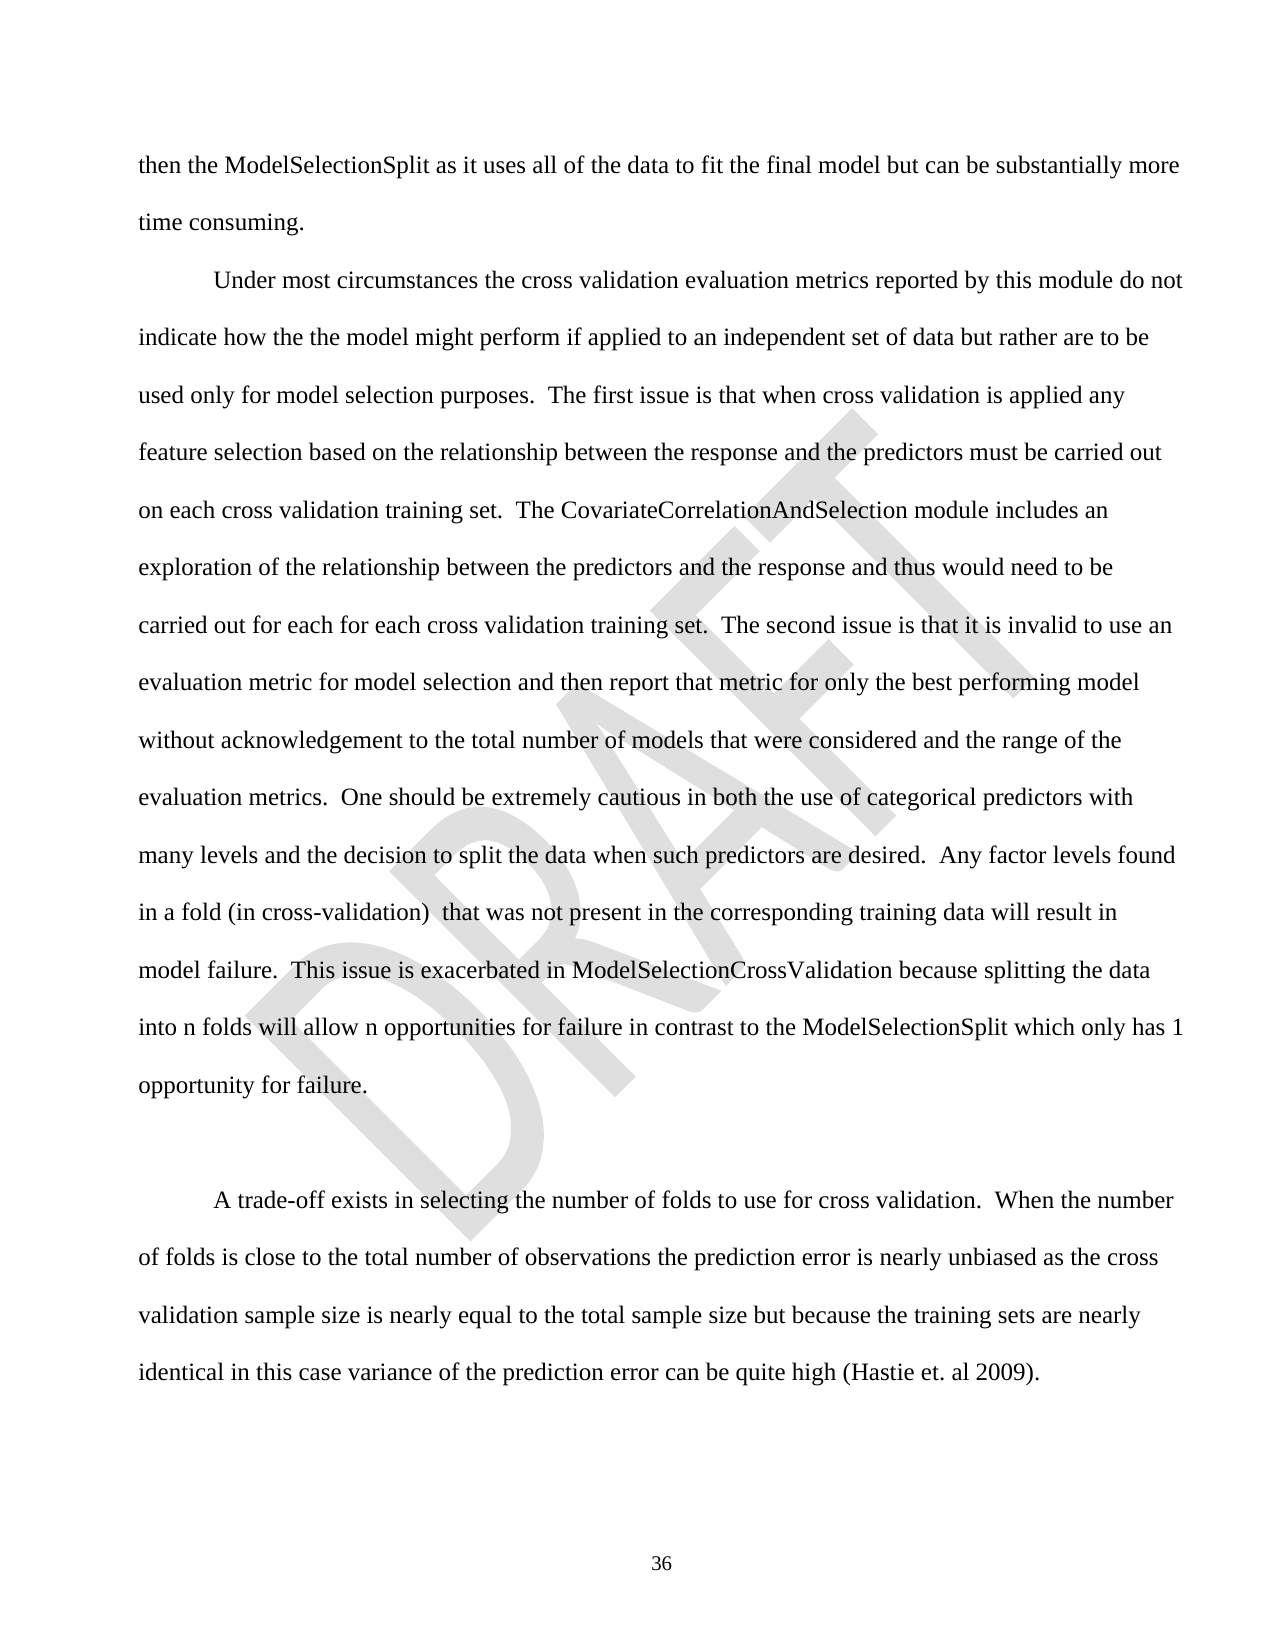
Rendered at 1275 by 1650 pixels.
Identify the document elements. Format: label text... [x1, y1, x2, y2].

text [138, 150, 1185, 236]
text A trade-off exists in selecting the number of folds to use for cross validation. When the number of folds is close to the total number of observations the prediction error is nearly unbiased as the cross validation sample size is nearly equal to the total sample size but because the training sets are nearly identical in this case variance of the prediction error can be quite high (Hastie et. al 2009). [138, 1185, 1185, 1386]
text Under most circumstances the cross validation evaluation metrics reported by this module do not indicate how the the model might perform if applied to an independent set of data but rather are to be used only for model selection purposes. The first issue is that when cross validation is applied any feature selection based on the relationship between the response and the predictors must be carried out on each cross validation training set. The CovariateCorrelationAndSelection module includes an exploration of the relationship between the predictors and the response and thus would need to be carried out for each for each cross validation training set. The second issue is that it is invalid to use an evaluation metric for model selection and then report that metric for only the best performing model without acknowledgement to the total number of models that were considered and the range of the evaluation metrics. One should be extremely cautious in both the use of categorical predictors with many levels and the decision to split the data when such predictors are desired. Any factor levels found in a fold (in cross-validation) that was not present in the corresponding training data will result in model failure. This issue is exacerbated in ModelSelectionCrossValidation because splitting the data into n folds will allow n opportunities for failure in contrast to the ModelSelectionSplit which only has 1 opportunity for failure. [138, 265, 1185, 1099]
